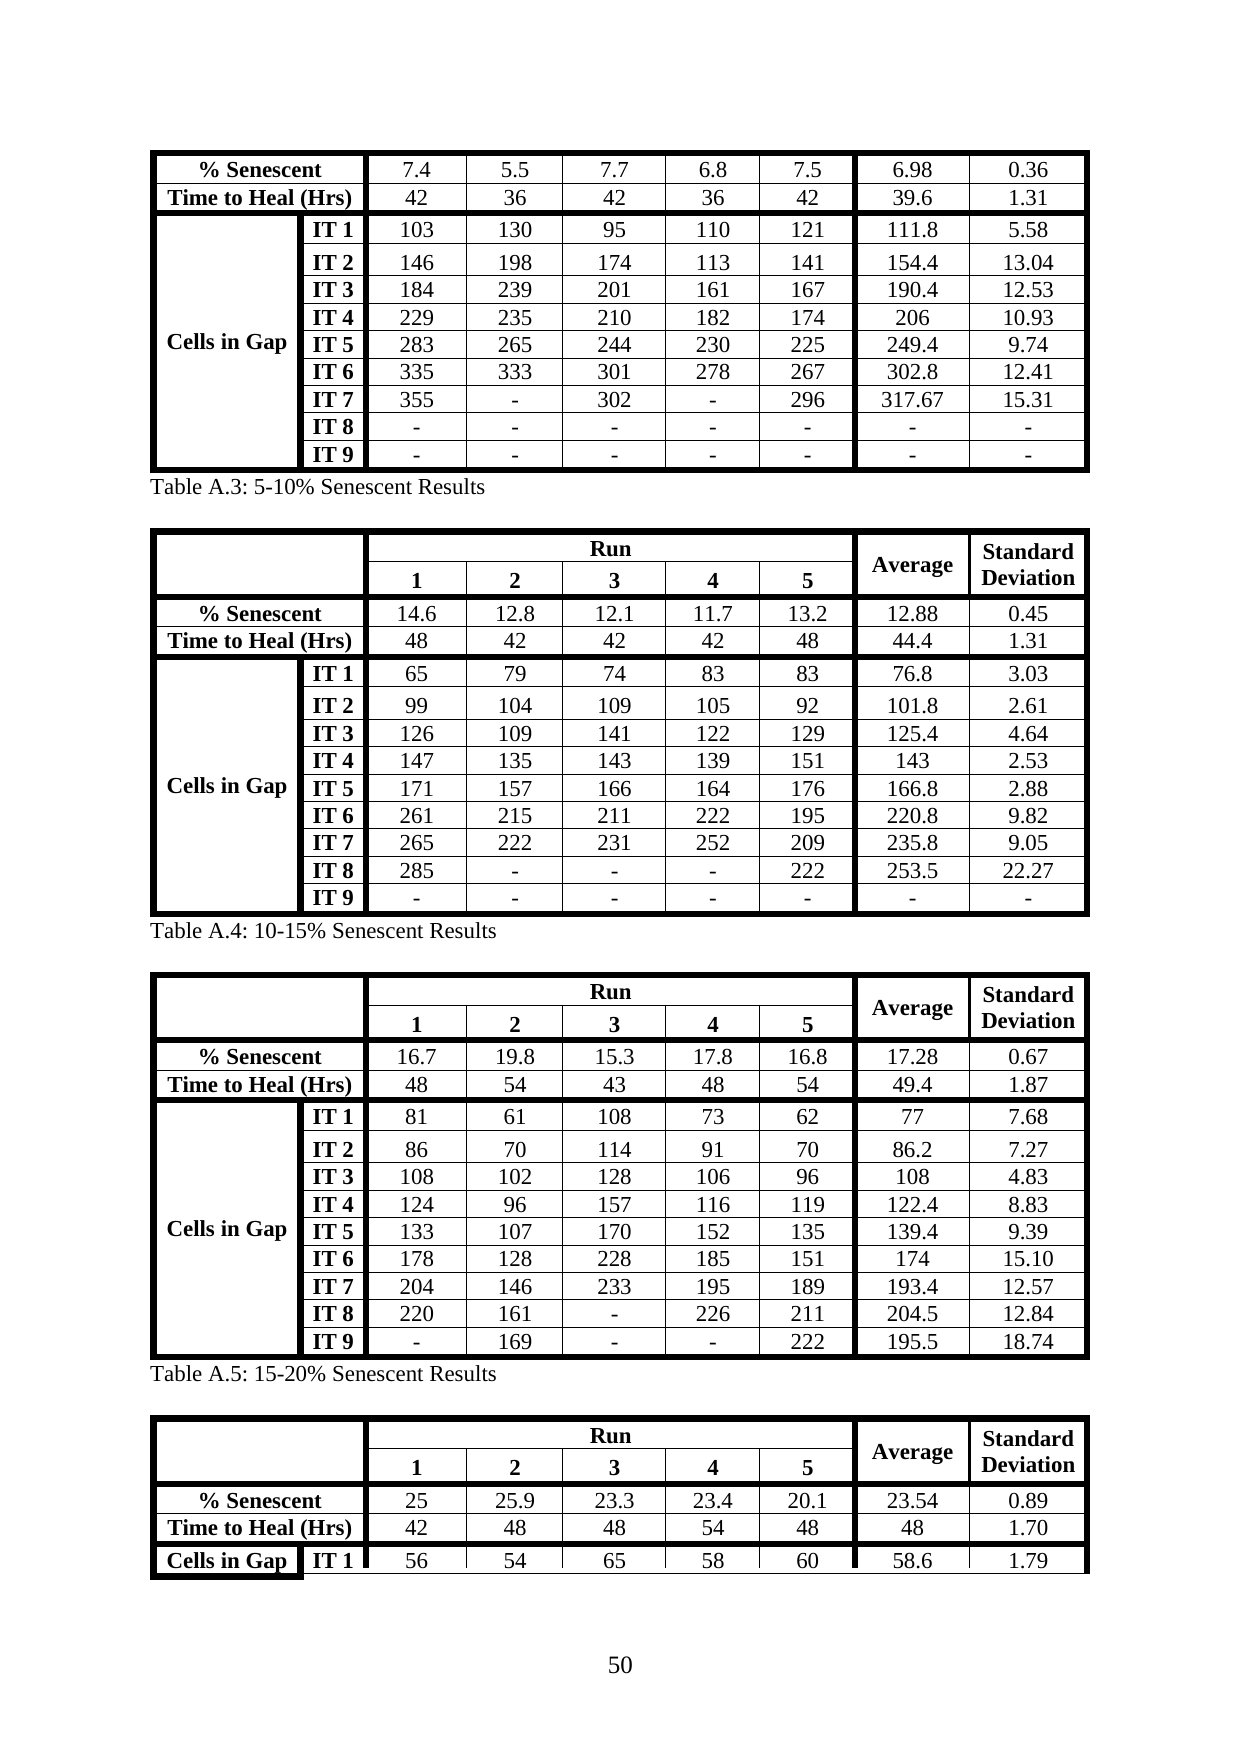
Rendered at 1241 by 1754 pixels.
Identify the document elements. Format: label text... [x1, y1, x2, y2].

table_cell 135 [760, 1218, 852, 1244]
table_cell 65 [563, 1547, 666, 1573]
table_cell 198 [467, 244, 562, 275]
table_cell 108 [369, 1163, 466, 1190]
table_cell 17.8 [666, 1043, 759, 1070]
table_cell - [858, 884, 969, 911]
table_cell 39.6 [858, 184, 969, 210]
table_cell % Senescent [157, 1487, 363, 1513]
table_cell 171 [369, 775, 466, 801]
table_cell 261 [369, 802, 466, 828]
text Table A.3: 5-10% Senescent Results [150, 473, 1090, 528]
table_cell - [666, 386, 759, 412]
table_cell 61 [467, 1103, 562, 1130]
table_cell 13.2 [760, 600, 852, 626]
table_cell 222 [760, 1328, 852, 1354]
table_cell IT 4 [304, 747, 363, 773]
table_cell 147 [369, 747, 466, 773]
table_header Run [369, 1422, 852, 1448]
table_cell 1 [369, 1006, 466, 1037]
table_cell 12.88 [858, 600, 969, 626]
table_cell 54 [760, 1071, 852, 1097]
table_cell 143 [563, 747, 665, 773]
table_cell 164 [666, 775, 759, 801]
table_cell IT 3 [304, 1163, 363, 1190]
table_cell 193.4 [858, 1273, 969, 1299]
table_cell 151 [760, 1246, 852, 1272]
table_cell 2.53 [970, 747, 1084, 773]
table_cell 42 [666, 627, 759, 653]
table_cell 176 [760, 775, 852, 801]
table_cell 23.4 [666, 1487, 759, 1513]
table_cell 12.41 [970, 359, 1084, 385]
table_header Average [858, 1422, 968, 1481]
table_cell 178 [369, 1246, 466, 1272]
table_cell 7.5 [760, 156, 852, 183]
table_cell Cells in Gap [157, 1547, 297, 1573]
table_cell 3 [563, 1006, 665, 1037]
table_cell 302.8 [858, 359, 969, 385]
table_cell 265 [467, 331, 562, 357]
table_cell 12.1 [563, 600, 665, 626]
table_cell IT 6 [304, 802, 363, 828]
table_cell 239 [467, 276, 562, 303]
table_cell 157 [563, 1191, 665, 1217]
table_cell - [467, 413, 562, 439]
table_cell 161 [467, 1300, 562, 1327]
table_cell 48 [760, 1514, 852, 1541]
table_cell - [563, 441, 665, 467]
table_cell 3.03 [970, 660, 1084, 686]
table_cell 18.74 [970, 1328, 1084, 1354]
table_cell 7.4 [369, 156, 466, 183]
table_cell 139 [666, 747, 759, 773]
table_cell 23.3 [563, 1487, 665, 1513]
table_cell 12.53 [970, 276, 1084, 303]
table_cell 253.5 [858, 857, 969, 883]
table_cell % Senescent [157, 156, 363, 183]
text Table A.4: 10-15% Senescent Results [150, 917, 1090, 972]
table_cell 249.4 [858, 331, 969, 357]
table_header Standard Deviation [971, 1422, 1084, 1481]
table_cell IT 8 [304, 1300, 363, 1327]
table_cell 2 [467, 562, 562, 593]
table_cell 1.31 [970, 184, 1084, 210]
table_cell 44.4 [858, 627, 969, 653]
table_cell 54 [467, 1071, 562, 1097]
table_cell 76.8 [858, 660, 969, 686]
table_cell IT 5 [304, 331, 363, 357]
table_cell 70 [760, 1131, 852, 1162]
table_cell 81 [369, 1103, 466, 1130]
table_cell 278 [666, 359, 759, 385]
table_cell 228 [563, 1246, 665, 1272]
table_cell 16.7 [369, 1043, 466, 1070]
table_cell 215 [467, 802, 562, 828]
table_cell 211 [563, 802, 665, 828]
table_cell 86 [369, 1131, 466, 1162]
table_cell 139.4 [858, 1218, 969, 1244]
table_cell 16.8 [760, 1043, 852, 1070]
table_cell 157 [467, 775, 562, 801]
table_cell IT 6 [304, 1246, 363, 1272]
table_cell 220.8 [858, 802, 969, 828]
table_cell 125.4 [858, 720, 969, 746]
table_cell 4.83 [970, 1163, 1084, 1190]
table_cell 86.2 [858, 1131, 969, 1162]
table_cell - [563, 413, 665, 439]
table_cell 184 [369, 276, 466, 303]
table_cell 1.87 [970, 1071, 1084, 1097]
table_cell Cells in Gap [157, 216, 297, 467]
table_cell 13.04 [970, 244, 1084, 275]
table_cell 106 [666, 1163, 759, 1190]
table_cell 5 [760, 562, 852, 593]
table_cell - [369, 441, 466, 467]
table_cell 42 [563, 184, 665, 210]
table_cell 2 [467, 1449, 562, 1481]
table_cell 0.36 [970, 156, 1084, 183]
table_cell 2 [467, 1006, 562, 1037]
table_cell 65 [369, 660, 466, 686]
table_cell 48 [369, 1071, 466, 1097]
table_cell 96 [760, 1163, 852, 1190]
table_cell IT 2 [304, 687, 363, 719]
table_cell 5.5 [467, 156, 562, 183]
table_cell 0.45 [970, 600, 1084, 626]
table_cell 48 [369, 627, 466, 653]
table_cell 166.8 [858, 775, 969, 801]
text Table A.5: 15-20% Senescent Results [150, 1360, 1090, 1415]
table_cell - [563, 884, 665, 911]
table_cell 116 [666, 1191, 759, 1217]
table_cell 317.67 [858, 386, 969, 412]
table_cell 154.4 [858, 244, 969, 275]
table_cell 48 [858, 1514, 969, 1541]
table_cell 231 [563, 829, 665, 856]
table_cell 60 [760, 1547, 855, 1573]
table_cell 109 [563, 687, 665, 719]
table_cell 0.67 [970, 1043, 1084, 1070]
table_cell - [666, 441, 759, 467]
table_cell 36 [467, 184, 562, 210]
table_cell IT 7 [304, 829, 363, 856]
table_cell 129 [760, 720, 852, 746]
table_cell 174 [760, 304, 852, 330]
table_cell 1.79 [969, 1547, 1084, 1573]
table_header [157, 1422, 363, 1481]
table_header Standard Deviation [971, 978, 1084, 1037]
table_cell 166 [563, 775, 665, 801]
table_cell 128 [563, 1163, 665, 1190]
table_cell 244 [563, 331, 665, 357]
table_cell 7.27 [970, 1131, 1084, 1162]
table_cell 235 [467, 304, 562, 330]
table_cell 133 [369, 1218, 466, 1244]
table_cell 114 [563, 1131, 665, 1162]
table_cell 230 [666, 331, 759, 357]
table_cell 25.9 [467, 1487, 562, 1513]
table_cell 146 [467, 1273, 562, 1299]
table_cell 58.6 [855, 1547, 969, 1573]
table_cell 48 [666, 1071, 759, 1097]
table_cell 5.58 [970, 216, 1084, 243]
table_cell 79 [467, 660, 562, 686]
table_cell Time to Heal (Hrs) [157, 1071, 363, 1097]
table_cell IT 6 [304, 359, 363, 385]
table_cell 103 [369, 216, 466, 243]
table_cell 135 [467, 747, 562, 773]
table_cell 15.10 [970, 1246, 1084, 1272]
table_cell - [467, 386, 562, 412]
table_cell - [467, 884, 562, 911]
table_cell - [563, 1300, 665, 1327]
table_cell 210 [563, 304, 665, 330]
table_cell 170 [563, 1218, 665, 1244]
table_cell 7.7 [563, 156, 665, 183]
table_cell 2.61 [970, 687, 1084, 719]
table_cell 267 [760, 359, 852, 385]
table_cell 335 [369, 359, 466, 385]
table_cell 42 [760, 184, 852, 210]
table_header Average [858, 978, 968, 1037]
table_cell 42 [467, 627, 562, 653]
table_cell 19.8 [467, 1043, 562, 1070]
table_cell 174 [563, 244, 665, 275]
table_cell 48 [760, 627, 852, 653]
table_cell 222 [760, 857, 852, 883]
table_cell 195 [666, 1273, 759, 1299]
table_cell 104 [467, 687, 562, 719]
table_cell 4 [666, 562, 759, 593]
table_cell - [970, 441, 1084, 467]
table_cell 5 [760, 1006, 852, 1037]
table_cell 95 [563, 216, 665, 243]
table_cell 225 [760, 331, 852, 357]
table_cell - [666, 884, 759, 911]
table_cell 195.5 [858, 1328, 969, 1354]
table_cell 333 [467, 359, 562, 385]
table_cell 58 [666, 1547, 760, 1573]
table_cell - [563, 857, 665, 883]
table_cell 182 [666, 304, 759, 330]
table_cell 2.88 [970, 775, 1084, 801]
table_cell 3 [563, 562, 665, 593]
table_cell 70 [467, 1131, 562, 1162]
table_cell 17.28 [858, 1043, 969, 1070]
table_cell 6.8 [666, 156, 759, 183]
table_cell 301 [563, 359, 665, 385]
table_cell 4 [666, 1449, 759, 1481]
table_cell IT 7 [304, 1273, 363, 1299]
table_cell Time to Heal (Hrs) [157, 1514, 363, 1541]
table_header Run [369, 978, 852, 1004]
table_cell 113 [666, 244, 759, 275]
table_cell % Senescent [157, 600, 363, 626]
table_cell 152 [666, 1218, 759, 1244]
table_cell 296 [760, 386, 852, 412]
table_cell 25 [369, 1487, 466, 1513]
table_cell 252 [666, 829, 759, 856]
table_cell - [858, 413, 969, 439]
table_cell 124 [369, 1191, 466, 1217]
table_cell 201 [563, 276, 665, 303]
table_cell 302 [563, 386, 665, 412]
table_cell 9.05 [970, 829, 1084, 856]
table_cell 12.8 [467, 600, 562, 626]
table_cell 48 [563, 1514, 665, 1541]
table_cell IT 1 [304, 1547, 366, 1573]
table_cell - [369, 413, 466, 439]
table_cell 10.93 [970, 304, 1084, 330]
table_cell 355 [369, 386, 466, 412]
table_cell 5 [760, 1449, 852, 1481]
table_header [157, 535, 363, 593]
table_cell IT 8 [304, 857, 363, 883]
table_cell 48 [467, 1514, 562, 1541]
table_cell 174 [858, 1246, 969, 1272]
table_cell 11.7 [666, 600, 759, 626]
table_cell Time to Heal (Hrs) [157, 184, 363, 210]
table_cell 62 [760, 1103, 852, 1130]
table_cell 23.54 [858, 1487, 969, 1513]
table_cell 36 [666, 184, 759, 210]
table_cell 121 [760, 216, 852, 243]
table_cell 49.4 [858, 1071, 969, 1097]
table_cell 102 [467, 1163, 562, 1190]
table_cell IT 7 [304, 386, 363, 412]
table_header Standard Deviation [971, 535, 1084, 593]
table_cell - [760, 884, 852, 911]
table_cell 209 [760, 829, 852, 856]
table_cell 283 [369, 331, 466, 357]
table_cell Cells in Gap [157, 1103, 297, 1354]
table_cell 7.68 [970, 1103, 1084, 1130]
table_cell 108 [563, 1103, 665, 1130]
table_cell 206 [858, 304, 969, 330]
table_cell 101.8 [858, 687, 969, 719]
table_cell 96 [467, 1191, 562, 1217]
table_cell 12.84 [970, 1300, 1084, 1327]
table_header Average [858, 535, 968, 593]
table_cell 190.4 [858, 276, 969, 303]
table_cell 12.57 [970, 1273, 1084, 1299]
table_cell 265 [369, 829, 466, 856]
table_cell 1.70 [970, 1514, 1084, 1541]
table_cell IT 5 [304, 775, 363, 801]
table_cell 4.64 [970, 720, 1084, 746]
table_cell 6.98 [858, 156, 969, 183]
table_cell Time to Heal (Hrs) [157, 627, 363, 653]
table_cell 83 [666, 660, 759, 686]
table_cell 1.31 [970, 627, 1084, 653]
table_cell 226 [666, 1300, 759, 1327]
table_cell IT 5 [304, 1218, 363, 1244]
table_cell 42 [369, 184, 466, 210]
table_cell % Senescent [157, 1043, 363, 1070]
table_cell - [666, 1328, 759, 1354]
table_cell 20.1 [760, 1487, 852, 1513]
table_cell - [760, 441, 852, 467]
table_cell 119 [760, 1191, 852, 1217]
table_cell - [970, 884, 1084, 911]
table_cell IT 9 [304, 884, 363, 911]
table_cell 229 [369, 304, 466, 330]
table_cell 1 [369, 562, 466, 593]
table_cell - [369, 1328, 466, 1354]
table_cell 161 [666, 276, 759, 303]
table_cell 22.27 [970, 857, 1084, 883]
table_cell 141 [760, 244, 852, 275]
table_cell 222 [666, 802, 759, 828]
table_cell - [666, 413, 759, 439]
table_cell 9.74 [970, 331, 1084, 357]
table_cell 122 [666, 720, 759, 746]
table_cell 73 [666, 1103, 759, 1130]
table_cell 9.39 [970, 1218, 1084, 1244]
table_cell 204 [369, 1273, 466, 1299]
table_cell 99 [369, 687, 466, 719]
table_cell 91 [666, 1131, 759, 1162]
table_cell - [760, 413, 852, 439]
table_cell 3 [563, 1449, 665, 1481]
table_cell 56 [366, 1547, 467, 1573]
table_cell 77 [858, 1103, 969, 1130]
table_cell 1 [369, 1449, 466, 1481]
table_cell 9.82 [970, 802, 1084, 828]
table_cell 42 [563, 627, 665, 653]
table_cell 105 [666, 687, 759, 719]
table_cell 285 [369, 857, 466, 883]
table_cell 109 [467, 720, 562, 746]
table_cell 15.31 [970, 386, 1084, 412]
table_cell 222 [467, 829, 562, 856]
table_cell IT 4 [304, 1191, 363, 1217]
table_cell IT 3 [304, 720, 363, 746]
table_cell 107 [467, 1218, 562, 1244]
table_cell 167 [760, 276, 852, 303]
table_cell IT 8 [304, 413, 363, 439]
table_cell 92 [760, 687, 852, 719]
table_cell 42 [369, 1514, 466, 1541]
table_cell - [970, 413, 1084, 439]
table_cell 195 [760, 802, 852, 828]
table_cell 233 [563, 1273, 665, 1299]
table_cell 110 [666, 216, 759, 243]
table_cell 108 [858, 1163, 969, 1190]
table_cell IT 4 [304, 304, 363, 330]
table_cell 151 [760, 747, 852, 773]
table_cell 126 [369, 720, 466, 746]
table_cell IT 2 [304, 1131, 363, 1162]
table_cell 185 [666, 1246, 759, 1272]
table_cell IT 1 [304, 1103, 363, 1130]
table_cell 204.5 [858, 1300, 969, 1327]
table_cell Cells in Gap [157, 660, 297, 911]
table_cell IT 9 [304, 1328, 363, 1354]
table_cell 211 [760, 1300, 852, 1327]
table_cell 14.6 [369, 600, 466, 626]
table_cell 4 [666, 1006, 759, 1037]
table_cell 8.83 [970, 1191, 1084, 1217]
table_cell - [467, 857, 562, 883]
table_cell 74 [563, 660, 665, 686]
table_cell 146 [369, 244, 466, 275]
table_cell 235.8 [858, 829, 969, 856]
table_cell 54 [666, 1514, 759, 1541]
table_cell - [666, 857, 759, 883]
table_cell 220 [369, 1300, 466, 1327]
table_cell 130 [467, 216, 562, 243]
table_cell 143 [858, 747, 969, 773]
table_cell 128 [467, 1246, 562, 1272]
table_cell 54 [467, 1547, 563, 1573]
table_cell - [369, 884, 466, 911]
table_cell 169 [467, 1328, 562, 1354]
table_cell IT 3 [304, 276, 363, 303]
table_cell 141 [563, 720, 665, 746]
table_header [157, 978, 363, 1037]
table_cell IT 2 [304, 244, 363, 275]
table_cell - [858, 441, 969, 467]
table_cell 43 [563, 1071, 665, 1097]
table_cell 122.4 [858, 1191, 969, 1217]
table_cell IT 1 [304, 660, 363, 686]
table_cell 15.3 [563, 1043, 665, 1070]
table_cell 111.8 [858, 216, 969, 243]
table_cell 0.89 [970, 1487, 1084, 1513]
table_cell - [467, 441, 562, 467]
table_header Run [369, 535, 852, 561]
table_cell IT 9 [304, 441, 363, 467]
table_cell - [563, 1328, 665, 1354]
table_cell 189 [760, 1273, 852, 1299]
table_cell IT 1 [304, 216, 363, 243]
table_cell 83 [760, 660, 852, 686]
